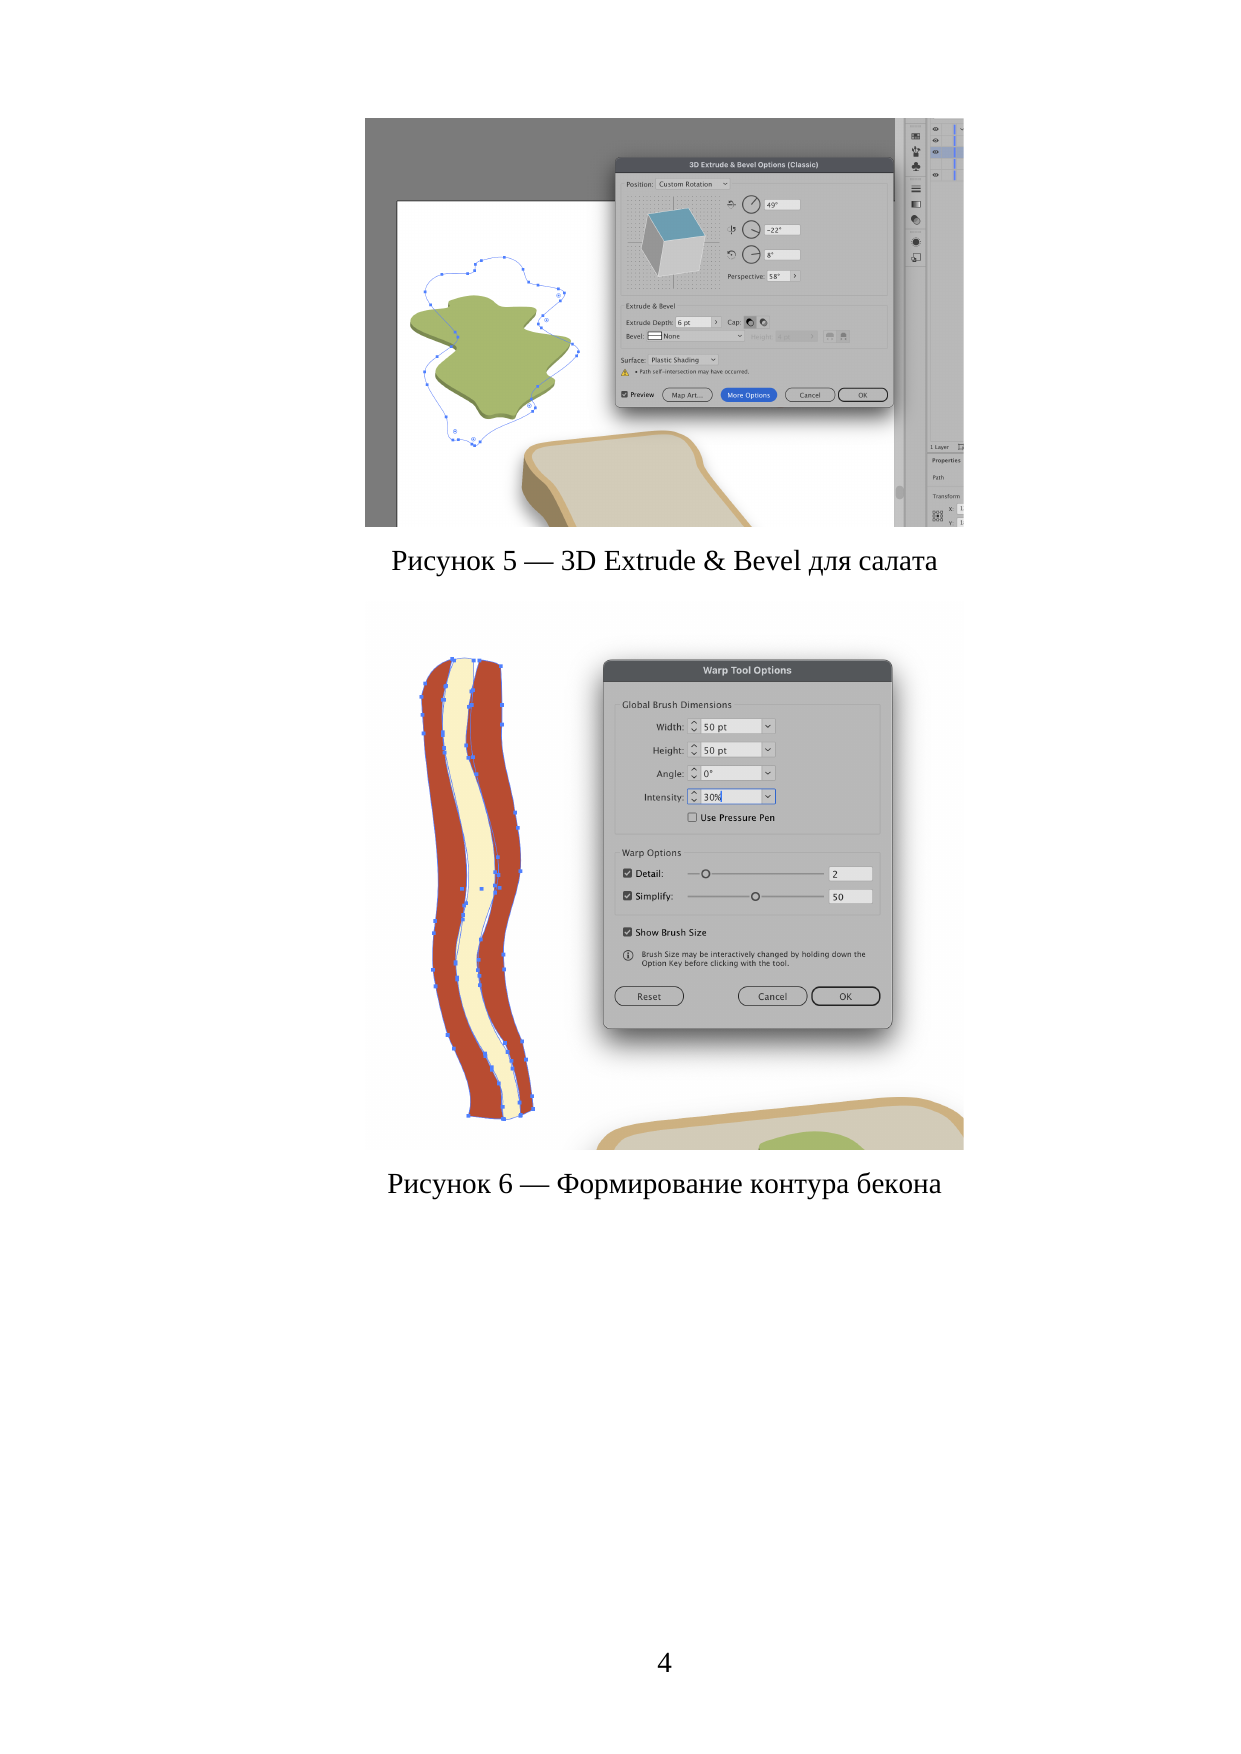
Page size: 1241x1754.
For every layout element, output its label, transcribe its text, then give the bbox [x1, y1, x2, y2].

picture [365, 118, 964, 527]
picture [365, 601, 964, 1150]
text Рисунок 6 — Формирование контура бекона [177, 1166, 1152, 1199]
text Рисунок 5 — 3D Extrude & Bevel для салата [177, 543, 1152, 576]
